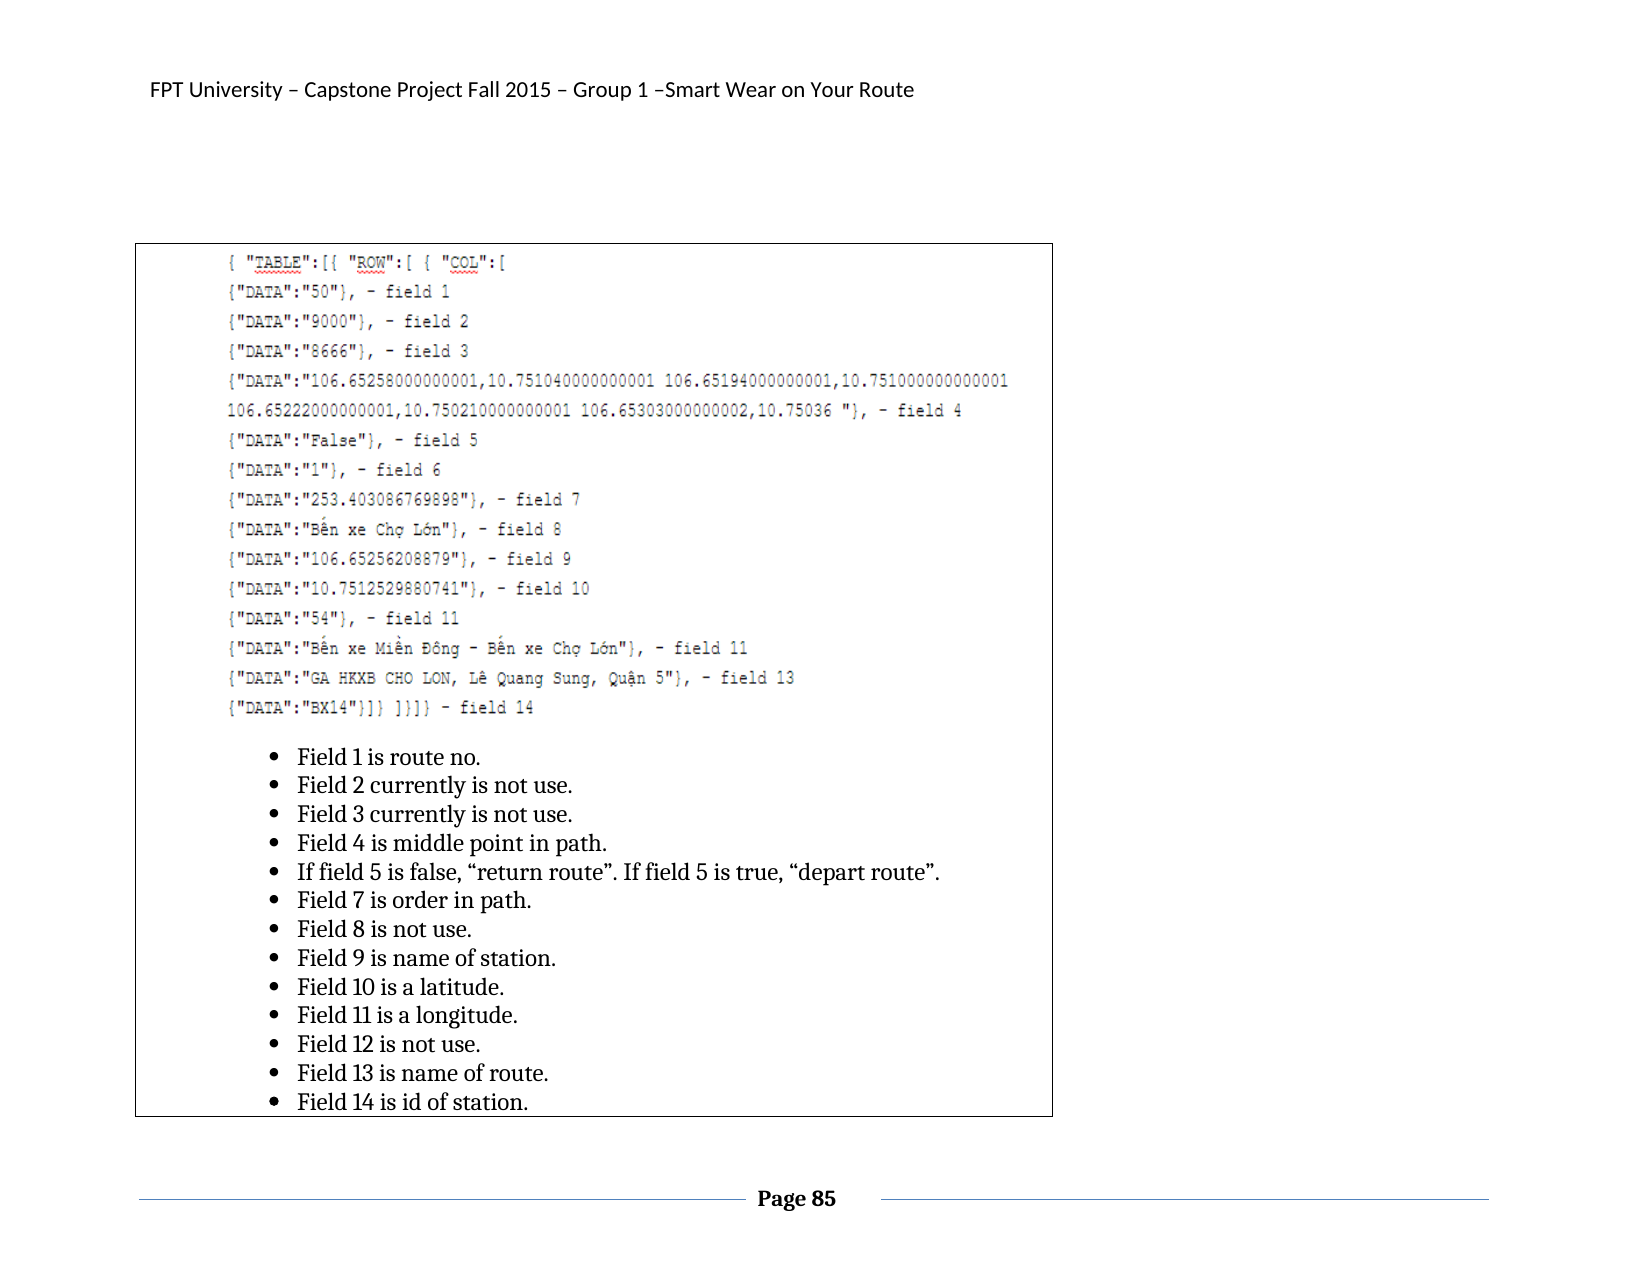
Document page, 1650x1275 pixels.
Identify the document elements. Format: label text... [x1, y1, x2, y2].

table_cell Actor: Scheduler. Summary: This use case allows scheduler to parse bus route. Goal: The system provides parses bus route for converting online source to own database for reuse later when third-party server is disconnected. Triggers: Scheduler sends parsing source command. Preconditions: Staff must configure parsing source command. Post Conditions: Success: New data inserted to storage. Fail: Nothing changed in storage and show error message. Main Success Scenario: Alternative Scenario: Exceptions: Relationships: N/A. Business Rules: The format file template file for suggestion can download from URL: http://mapbus.ebms.vn/ajax.aspx?action=listRouteStations&id={busId}&isgo={true|false} busId parameter: id of bus route. Can get from link http://map.ebms.vn/ isGo parameter: decide to get depart or return of one bus route. If isGo is true, server will return “depart route”. Otherwise, serve will return “return route”. Currently system supports JSON format for template file. Local file for parsing must correct following template file: Field 1 is route no. Field 2 currently is not use. Field 3 currently is not use. Field 4 is middle point in path. If field 5 is false, “return route”. If field 5 is true, “depart route”. Field 7 is order in path. Field 8 is not use. Field 9 is name of station. Field 10 is a latitude. Field 11 is a longitude. Field 12 is not use. Field 13 is name of route. Field 14 is id of station. [136, 244, 1052, 1116]
picture [221, 244, 1024, 739]
